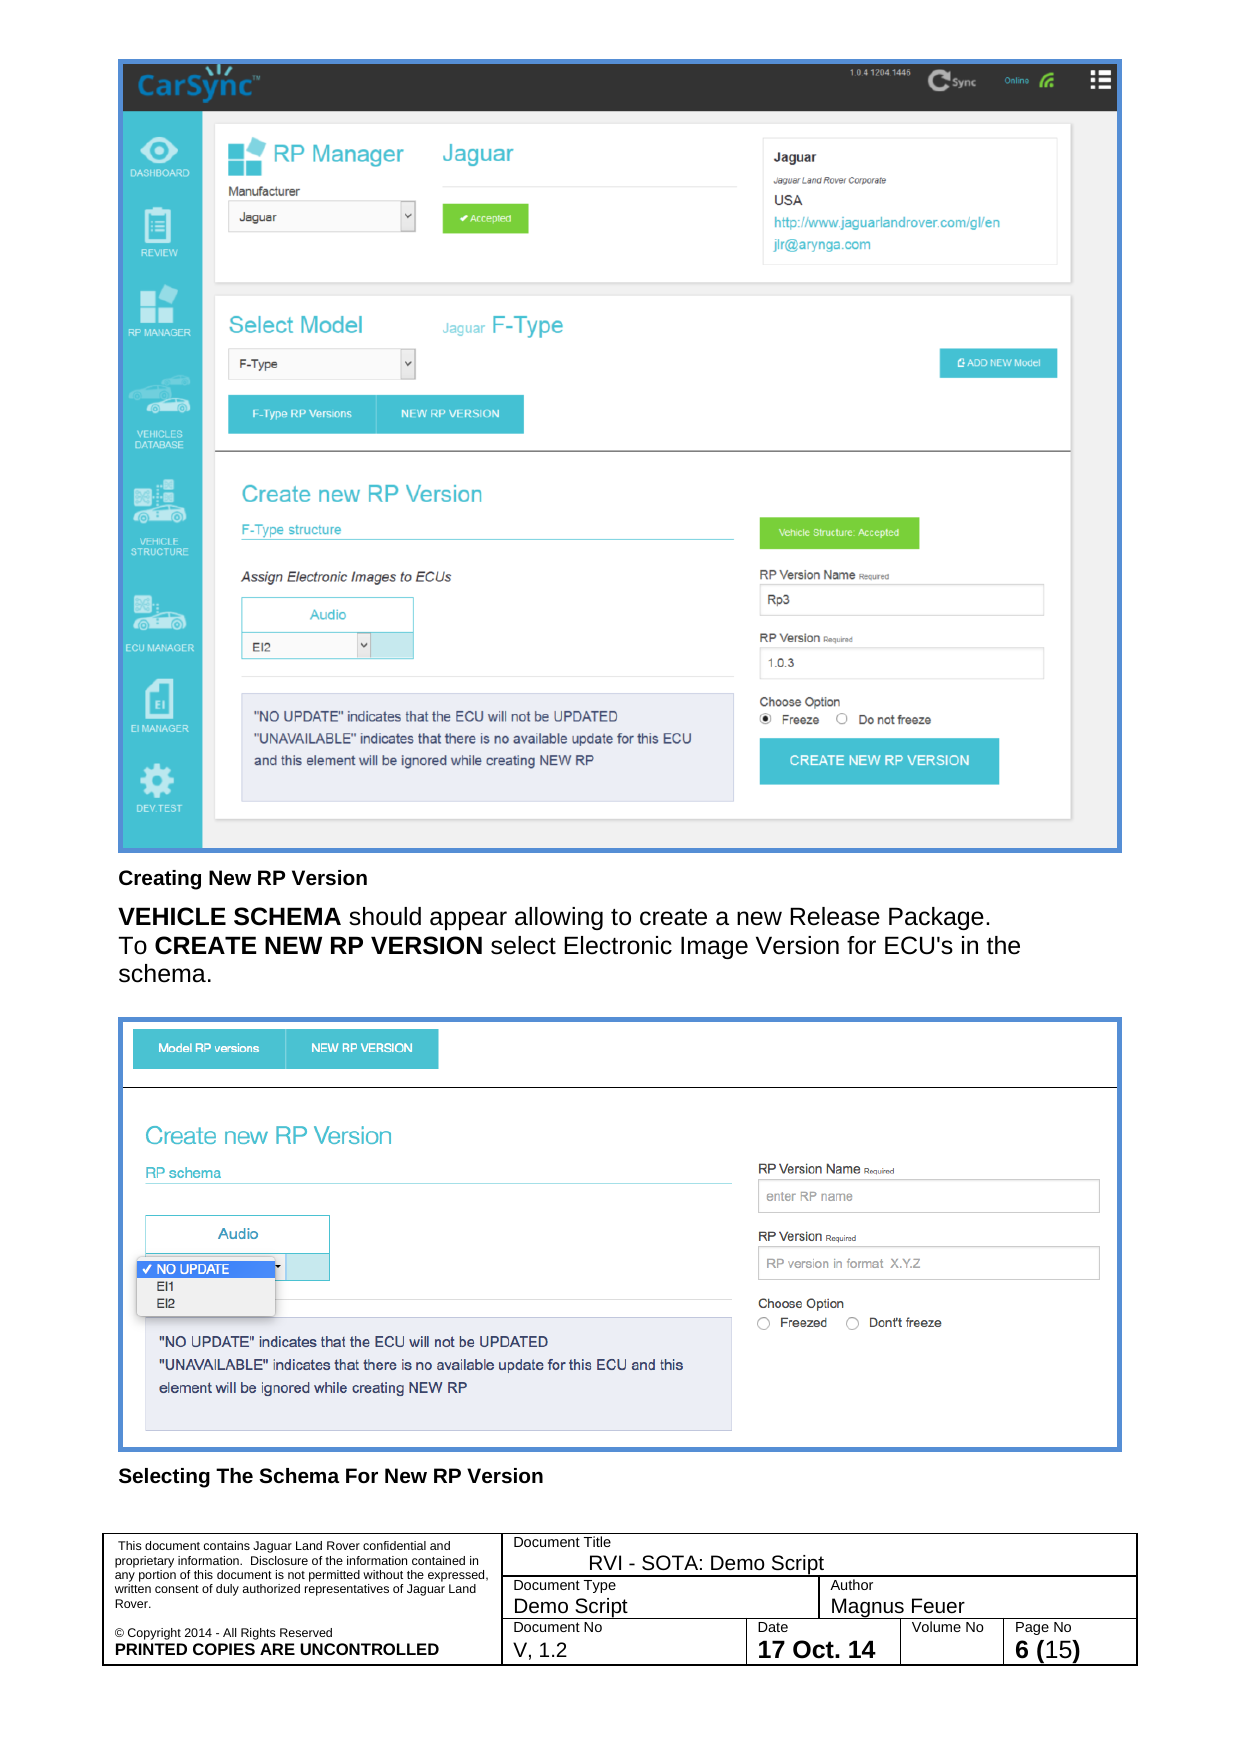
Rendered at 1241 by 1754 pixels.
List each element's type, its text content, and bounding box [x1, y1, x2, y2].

picture [123, 1022, 1117, 1447]
picture [123, 64, 1117, 848]
text To CREATE NEW RP VERSION select Electronic Image Version for ECU's in the schema. [118, 931, 1122, 988]
text Selecting The Schema For New RP Version [118, 1464, 1122, 1488]
text VEHICLE SCHEMA should appear allowing to create a new Release Package. [118, 902, 1122, 931]
text Creating New RP Version [118, 866, 1122, 889]
